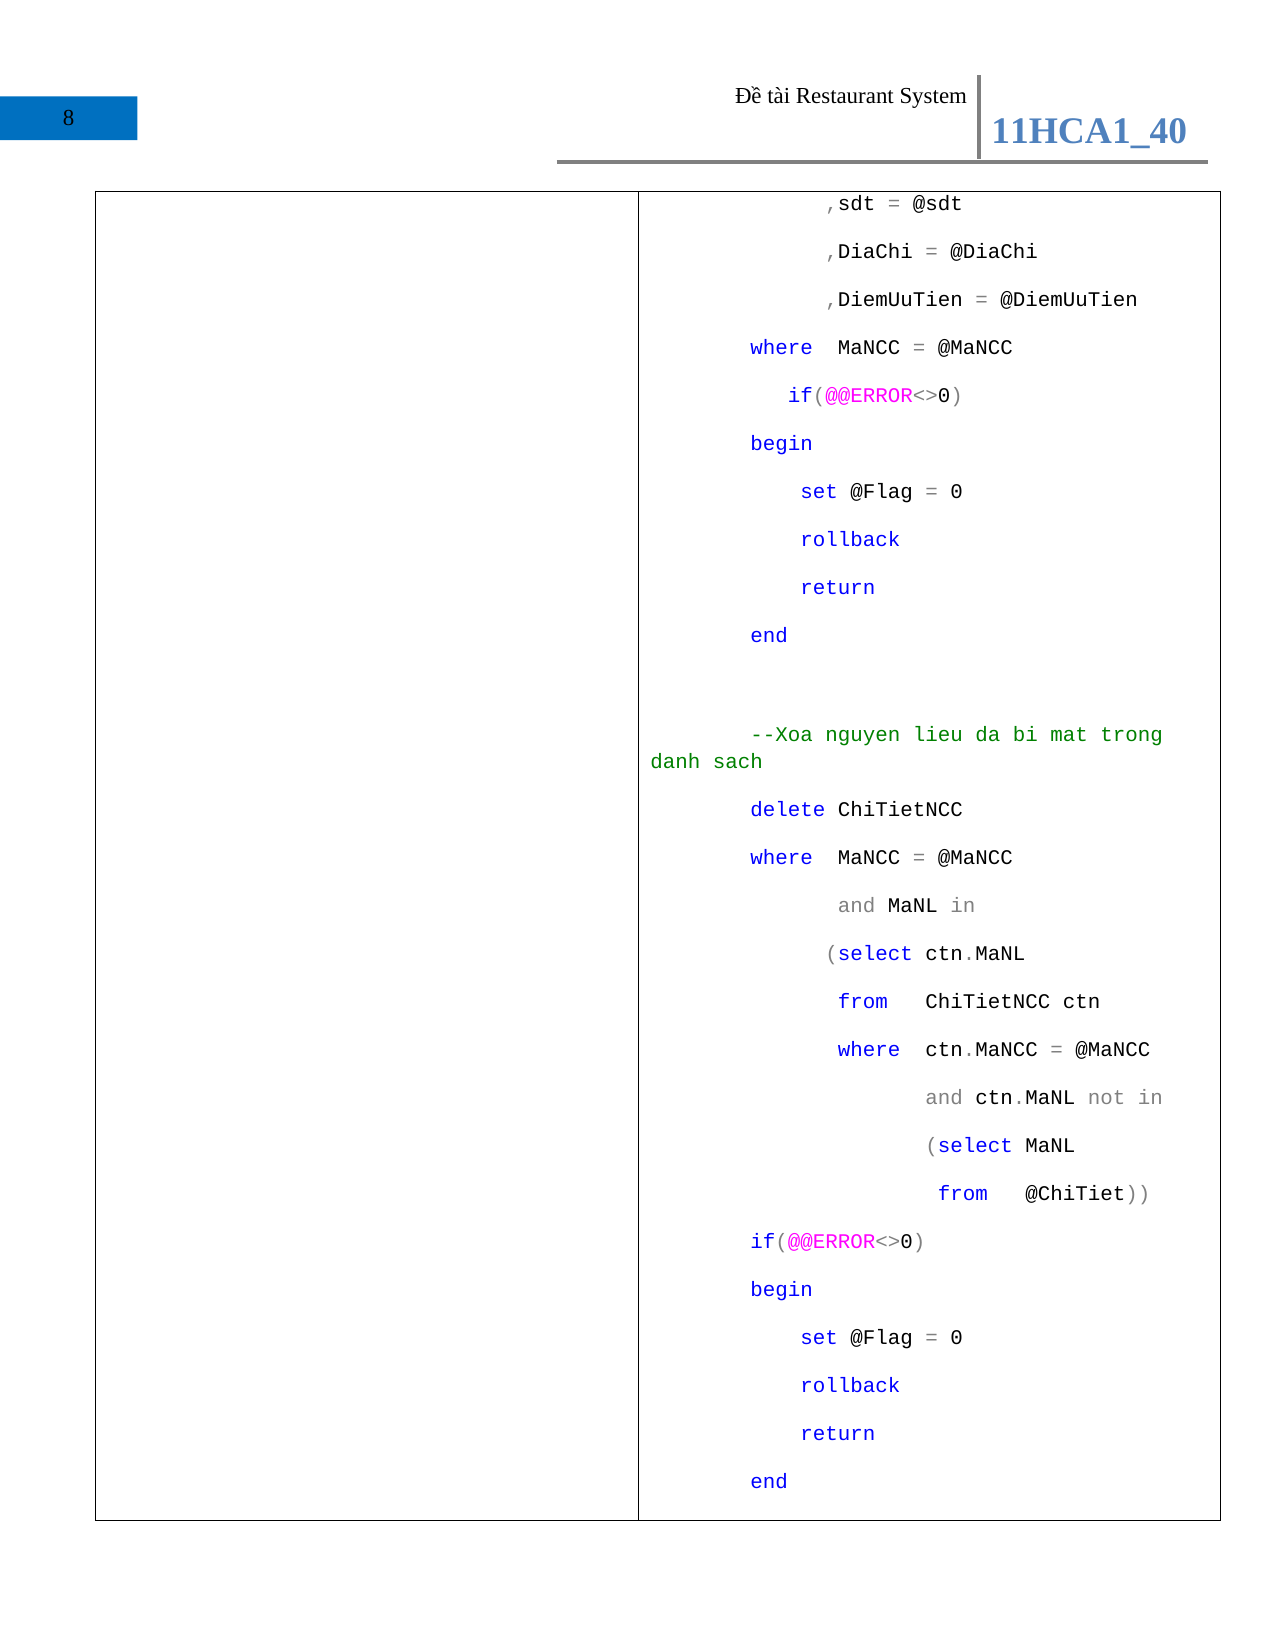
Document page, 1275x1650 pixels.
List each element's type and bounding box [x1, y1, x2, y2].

table_cell [639, 192, 1220, 1520]
table_cell [96, 192, 638, 1520]
